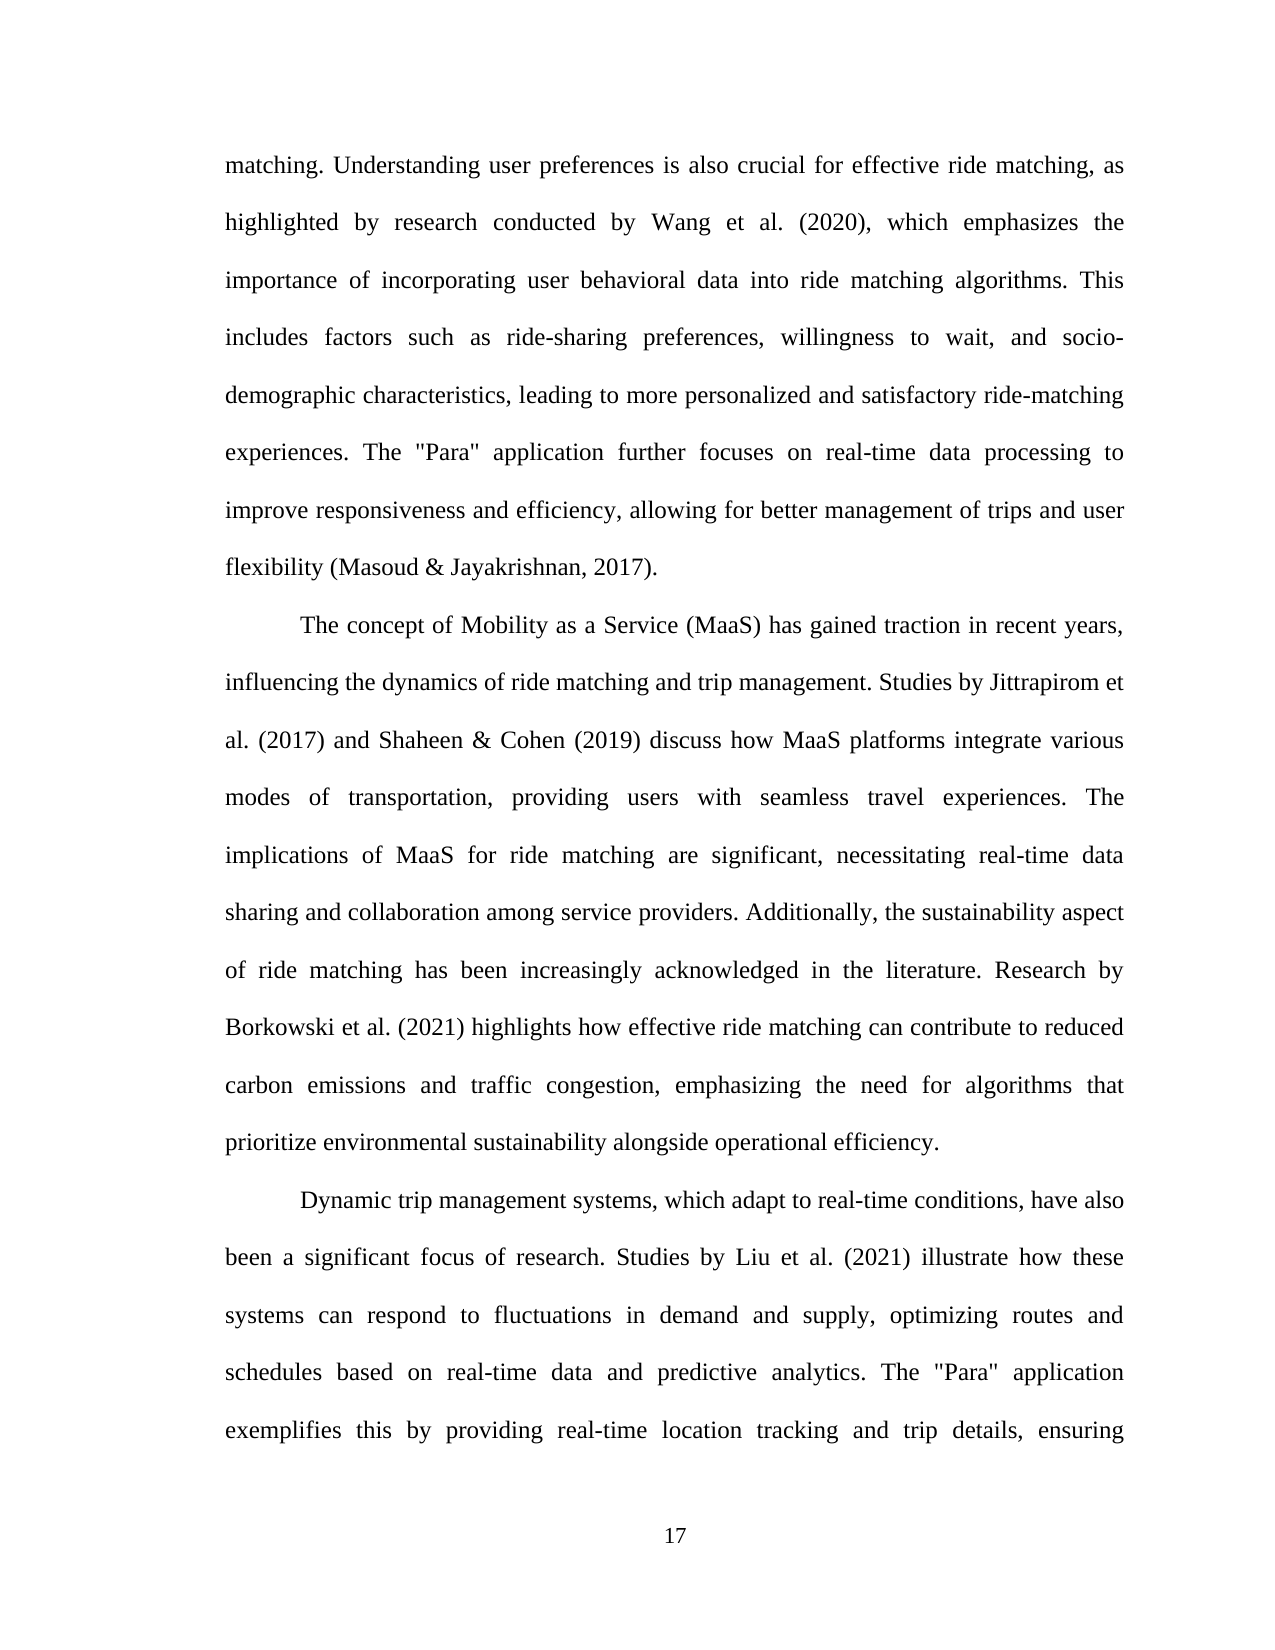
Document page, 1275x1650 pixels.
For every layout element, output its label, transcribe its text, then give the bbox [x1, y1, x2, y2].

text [225, 150, 1125, 581]
text The concept of Mobility as a Service (MaaS) has gained traction in recent years, influencing the dynamics of ride matching and trip management. Studies by Jittrapirom et al. (2017) and Shaheen & Cohen (2019) discuss how MaaS platforms integrate various modes of transportation, providing users with seamless travel experiences. The implications of MaaS for ride matching are significant, necessitating real-time data sharing and collaboration among service providers. Additionally, the sustainability aspect of ride matching has been increasingly acknowledged in the literature. Research by Borkowski et al. (2021) highlights how effective ride matching can contribute to reduced carbon emissions and traffic congestion, emphasizing the need for algorithms that prioritize environmental sustainability alongside operational efficiency. [225, 610, 1125, 1156]
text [225, 1185, 1125, 1444]
